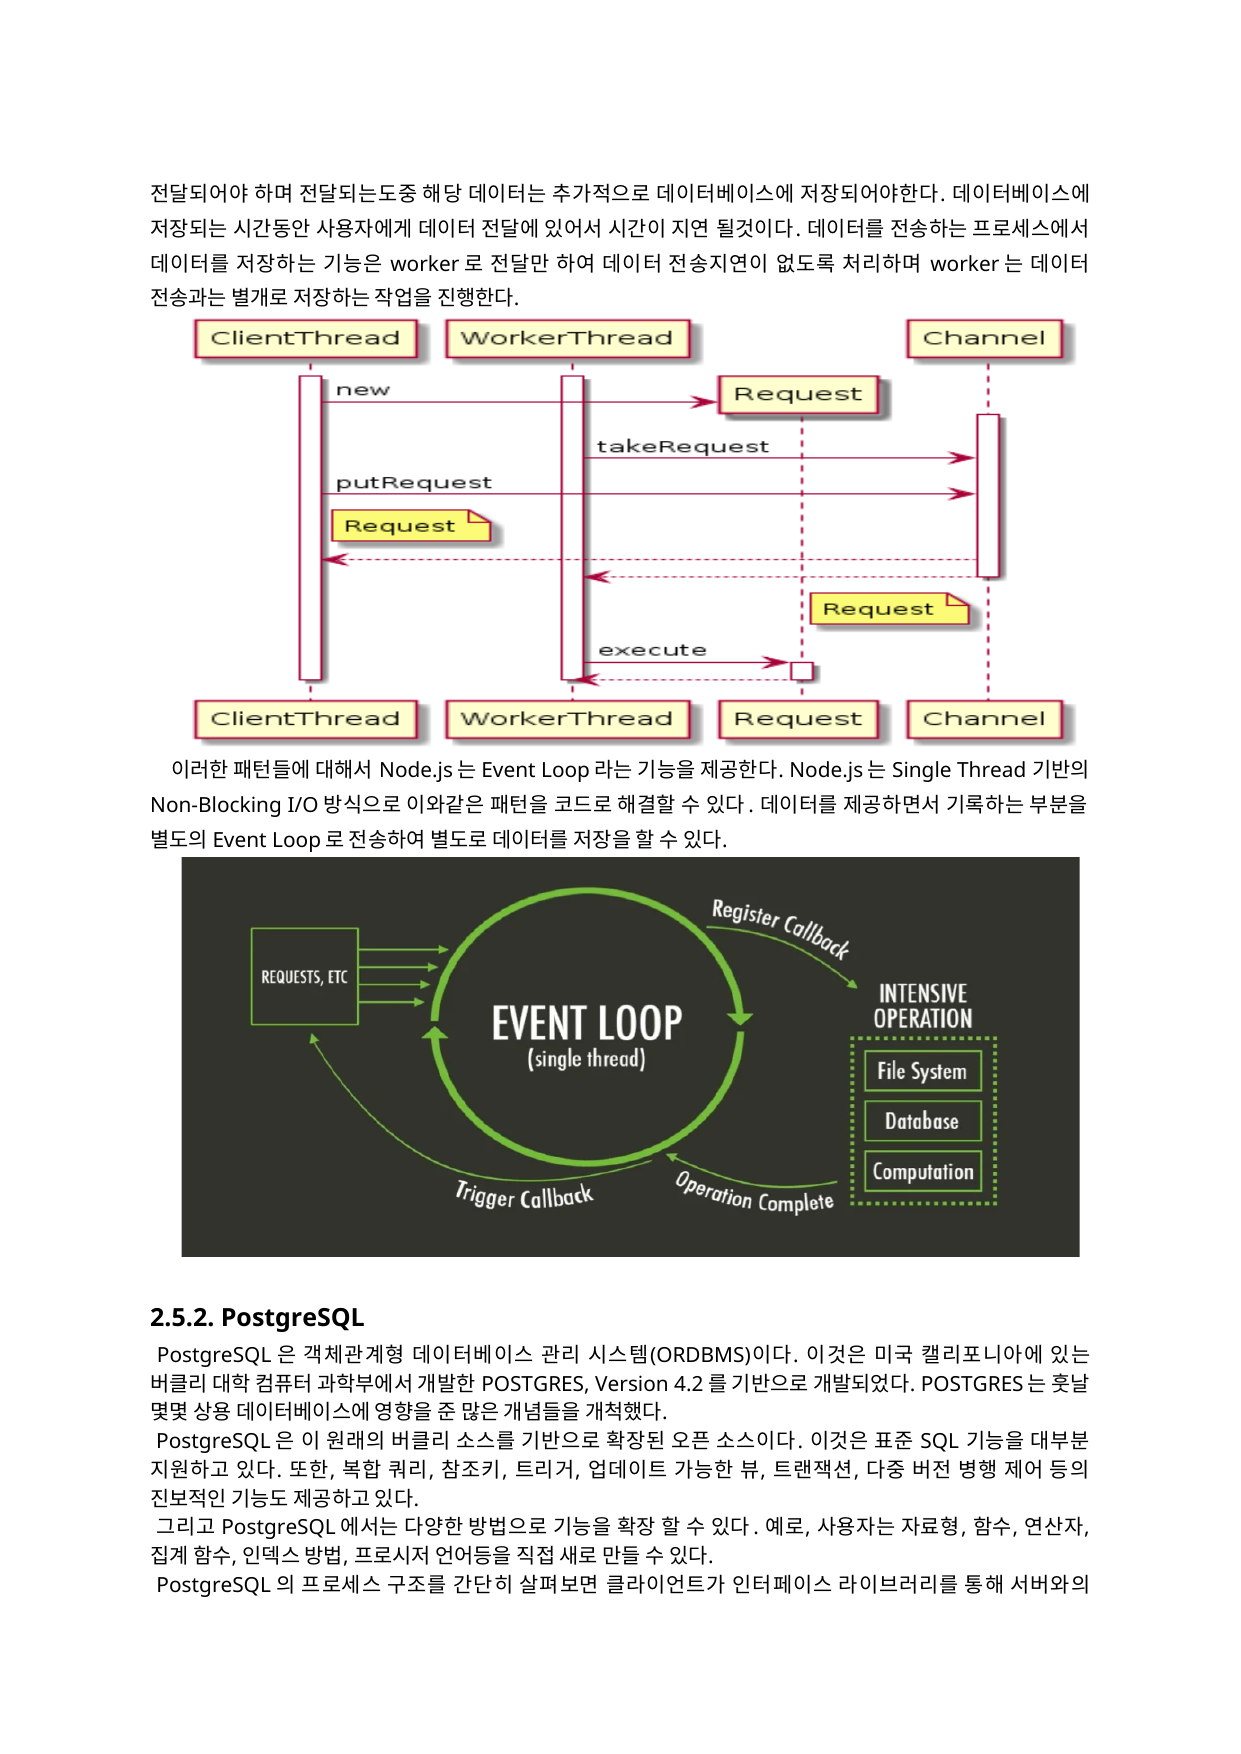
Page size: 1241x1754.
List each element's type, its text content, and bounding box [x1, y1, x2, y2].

text 그리고 PostgreSQL에서는 다양한 방법으로 기능을 확장 할 수 있다. 예로, 사용자는 자료형, 함수, 연산자, 집계 함수, 인덱스 방법, 프로시저 언어등을 직접 새로 만들 수 있다. [150, 1512, 1090, 1569]
text 이러한 패턴들에 대해서 Node.js는 Event Loop라는 기능을 제공한다. Node.js는 Single Thread 기반의 Non-Blocking I/O방식으로 이와같은 패턴을 코드로 해결할 수 있다. 데이터를 제공하면서 기록하는 부분을 별도의 Event Loop로 전송하여 별도로 데이터를 저장을 할 수 있다. [150, 753, 1090, 853]
text PostgreSQL은 객체관계형 데이터베이스 관리 시스템(ORDBMS)이다. 이것은 미국 캘리포니아에 있는 버클리 대학 컴퓨터 과학부에서 개발한 POSTGRES, Version 4.2를 기반으로 개발되었다. POSTGRES는 훗날 몇몇 상용 데이터베이스에 영향을 준 많은 개념들을 개척했다. [150, 1339, 1090, 1426]
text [150, 1569, 1090, 1598]
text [150, 177, 1090, 312]
picture [178, 316, 1083, 750]
text 2.5.2. PostgreSQL [150, 1300, 1090, 1334]
picture [181, 857, 1080, 1257]
text PostgreSQL은 이 원래의 버클리 소스를 기반으로 확장된 오픈 소스이다. 이것은 표준 SQL 기능을 대부분 지원하고 있다. 또한, 복합 쿼리, 참조키, 트리거, 업데이트 가능한 뷰, 트랜잭션, 다중 버전 병행 제어 등의 진보적인 기능도 제공하고 있다. [150, 1426, 1090, 1512]
